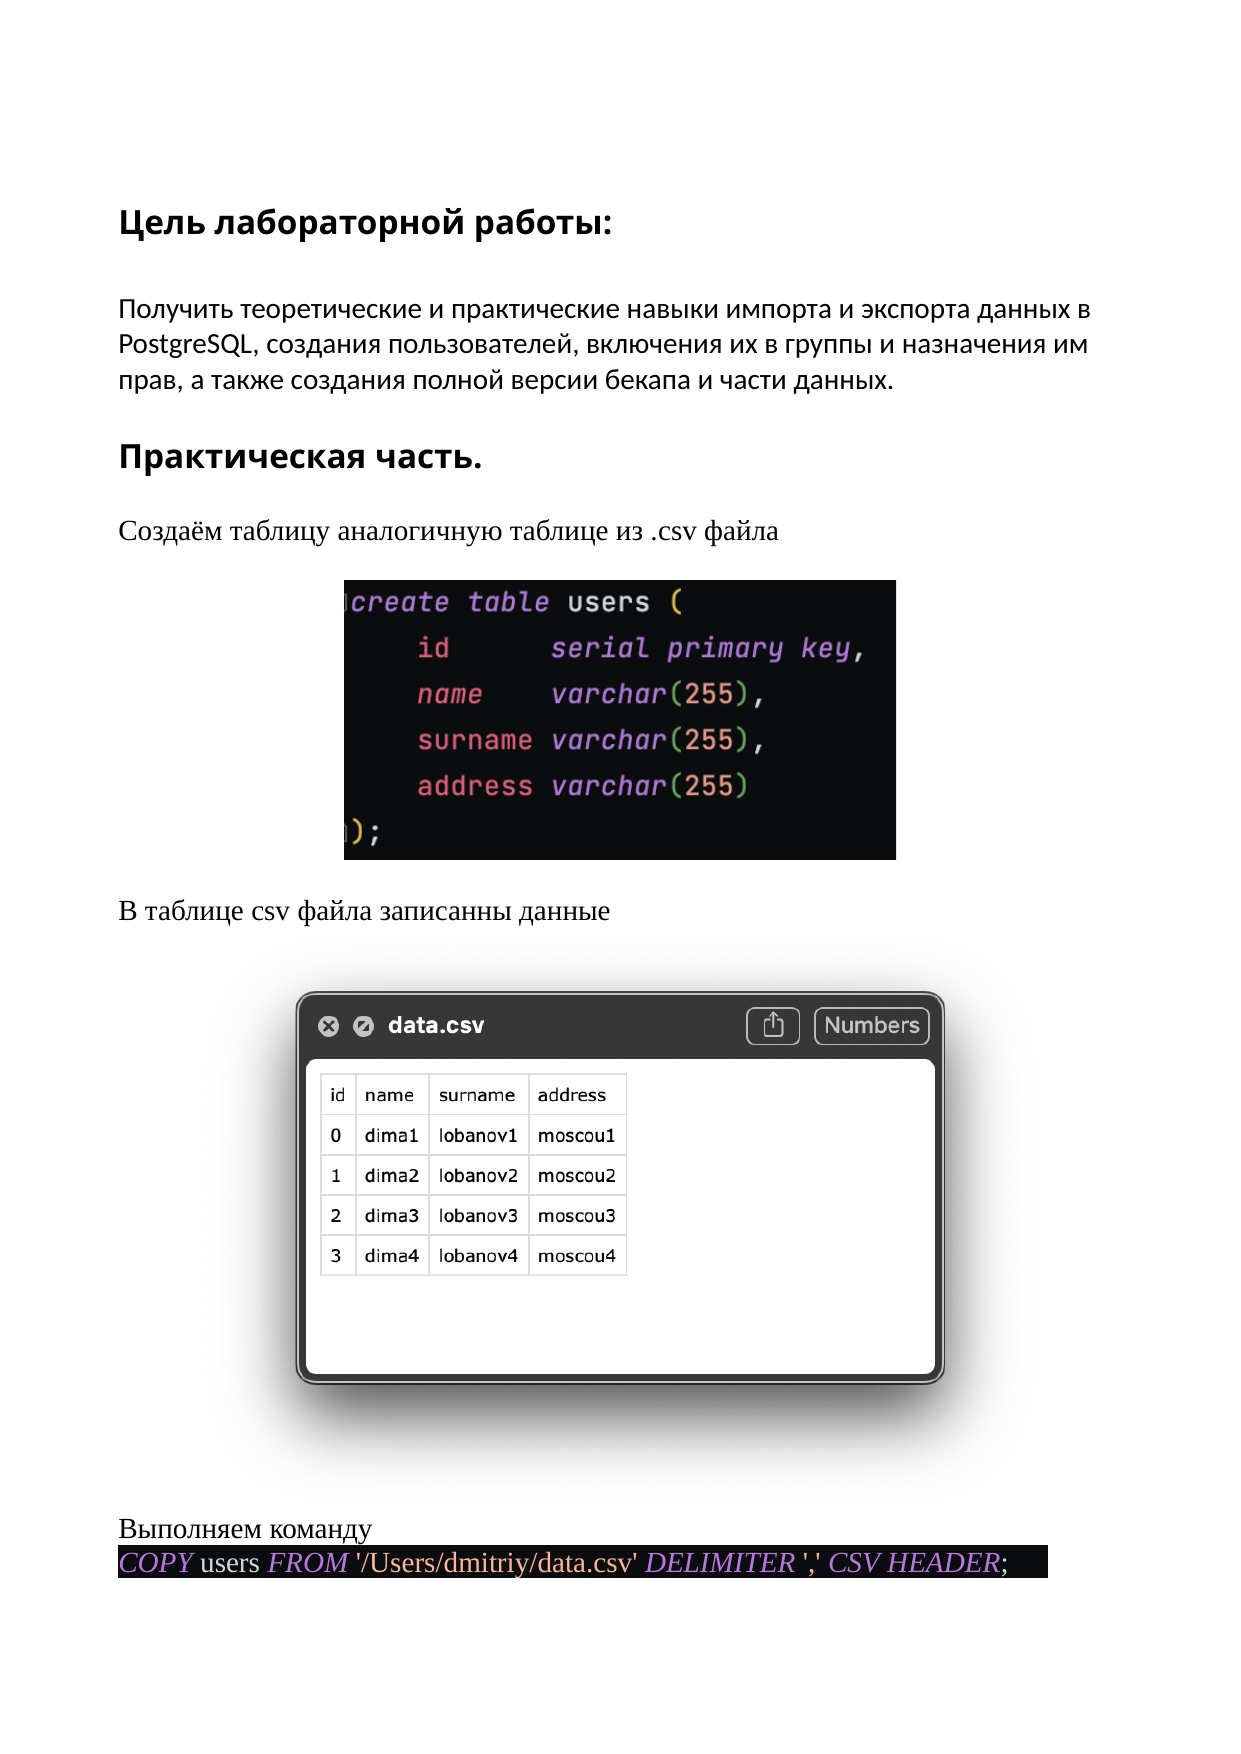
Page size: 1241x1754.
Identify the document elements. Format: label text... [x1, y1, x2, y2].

text Выполняем команду [118, 1511, 1152, 1545]
text Получить теоретические и практические навыки импорта и экспорта данных в PostgreSQL, создания пользователей, включения их в группы и назначения им прав, а также создания полной версии бекапа и части данных. [118, 290, 1152, 397]
text В таблице csv файла записанны данные [118, 893, 1152, 927]
text COPY users FROM '/Users/dmitriy/data.csv' DELIMITER ',' CSV HEADER; [118, 1545, 1048, 1578]
picture [344, 580, 897, 860]
text Практическая часть. [118, 432, 1152, 478]
text Цель лабораторной работы: [118, 199, 1152, 244]
text Создаём таблицу аналогичную таблице из .csv файла [118, 513, 1152, 547]
picture [199, 926, 1041, 1512]
